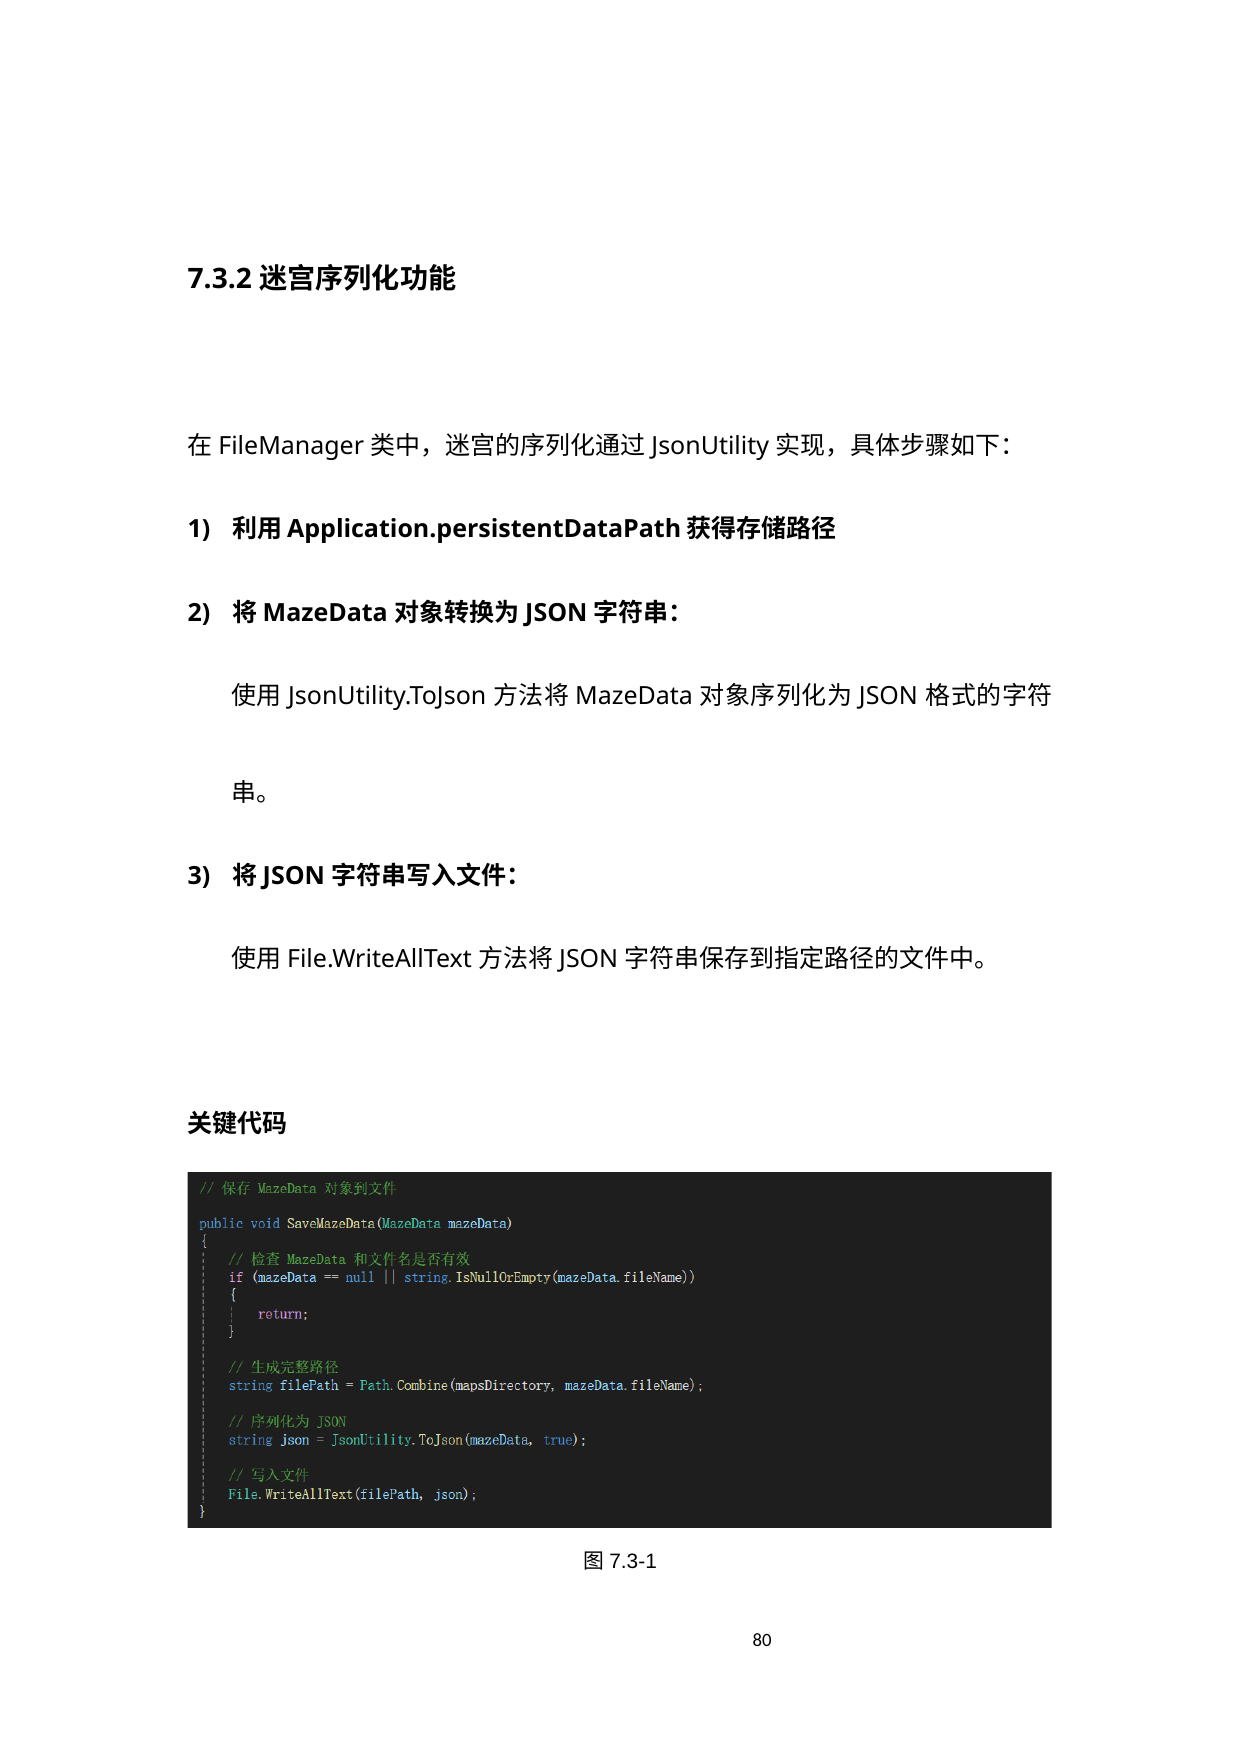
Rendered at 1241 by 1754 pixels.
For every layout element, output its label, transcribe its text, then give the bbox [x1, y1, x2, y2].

text 在 FileManager 类中，迷宫的序列化通过 JsonUtility 实现，具体步骤如下： [187, 411, 1053, 476]
text 关键代码 [187, 1089, 1053, 1154]
list 将 MazeData 对象转换为 JSON 字符串： [187, 578, 1053, 643]
list 将 JSON 字符串写入文件： [187, 841, 1053, 906]
picture [187, 1172, 1052, 1528]
text 使用 JsonUtility.ToJson 方法将 MazeData 对象序列化为 JSON 格式的字符串。 [231, 661, 1053, 823]
list 图 7.3-1 [187, 1543, 1053, 1576]
text 7.3.2 迷宫序列化功能 [187, 244, 1053, 309]
text 使用 File.WriteAllText 方法将 JSON 字符串保存到指定路径的文件中。 [187, 924, 1053, 989]
list 利用Application.persistentDataPath获得存储路径 [187, 494, 1053, 559]
